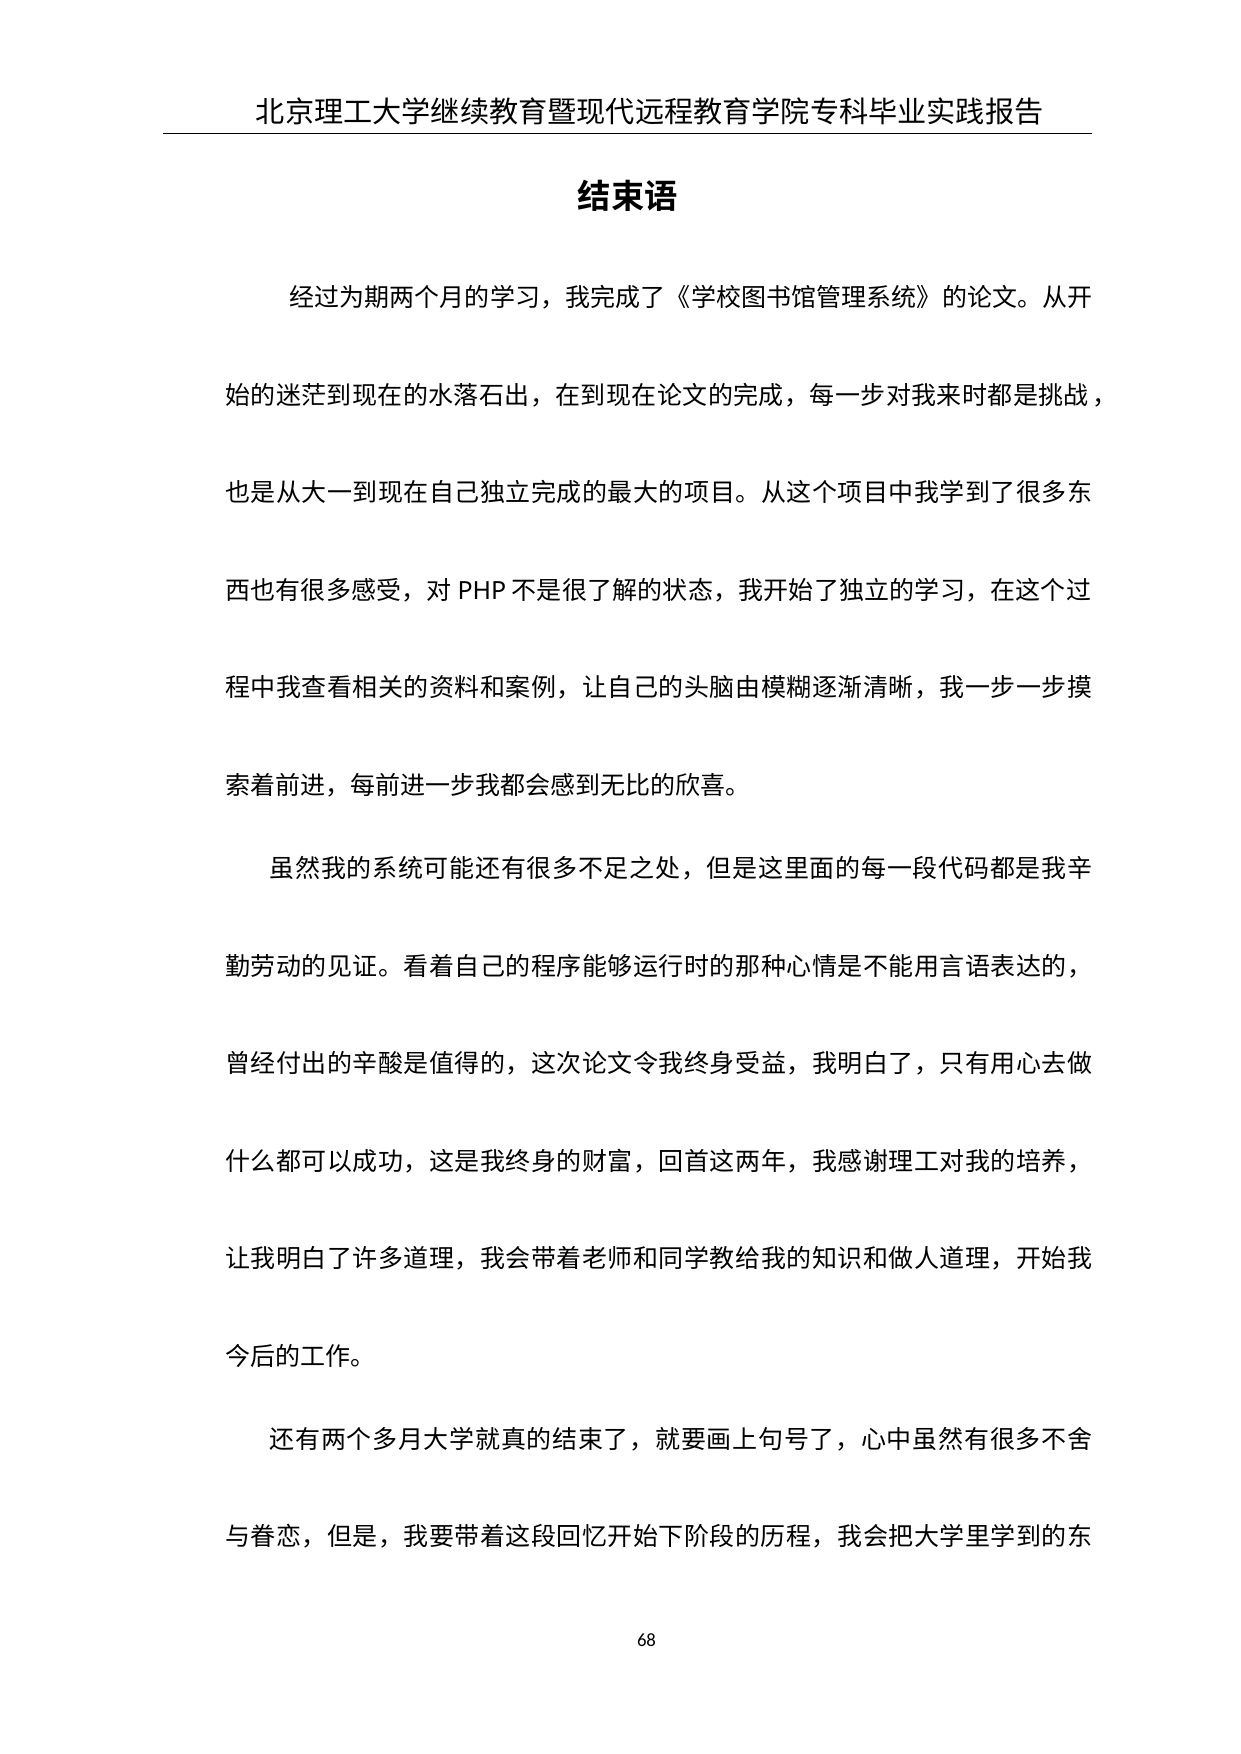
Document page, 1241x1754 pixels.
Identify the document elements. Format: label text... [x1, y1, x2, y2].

text 虽然我的系统可能还有很多不足之处，但是这里面的每一段代码都是我辛勤劳动的见证。看着自己的程序能够运行时的那种心情是不能用言语表达的，曾经付出的辛酸是值得的，这次论文令我终身受益，我明白了，只有用心去做什么都可以成功，这是我终身的财富，回首这两年，我感谢理工对我的培养，让我明白了许多道理，我会带着老师和同学教给我的知识和做人道理，开始我今后的工作。 [225, 834, 1092, 1387]
text 经过为期两个月的学习，我完成了《学校图书馆管理系统》的论文。从开始的迷茫到现在的水落石出，在到现在论文的完成，每一步对我来时都是挑战，也是从大一到现在自己独立完成的最大的项目。从这个项目中我学到了很多东西也有很多感受，对PHP不是很了解的状态，我开始了独立的学习，在这个过程中我查看相关的资料和案例，让自己的头脑由模糊逐渐清晰，我一步一步摸索着前进，每前进一步我都会感到无比的欣喜。 [225, 263, 1092, 816]
text 结束语 [162, 162, 1092, 227]
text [225, 1405, 1092, 1567]
